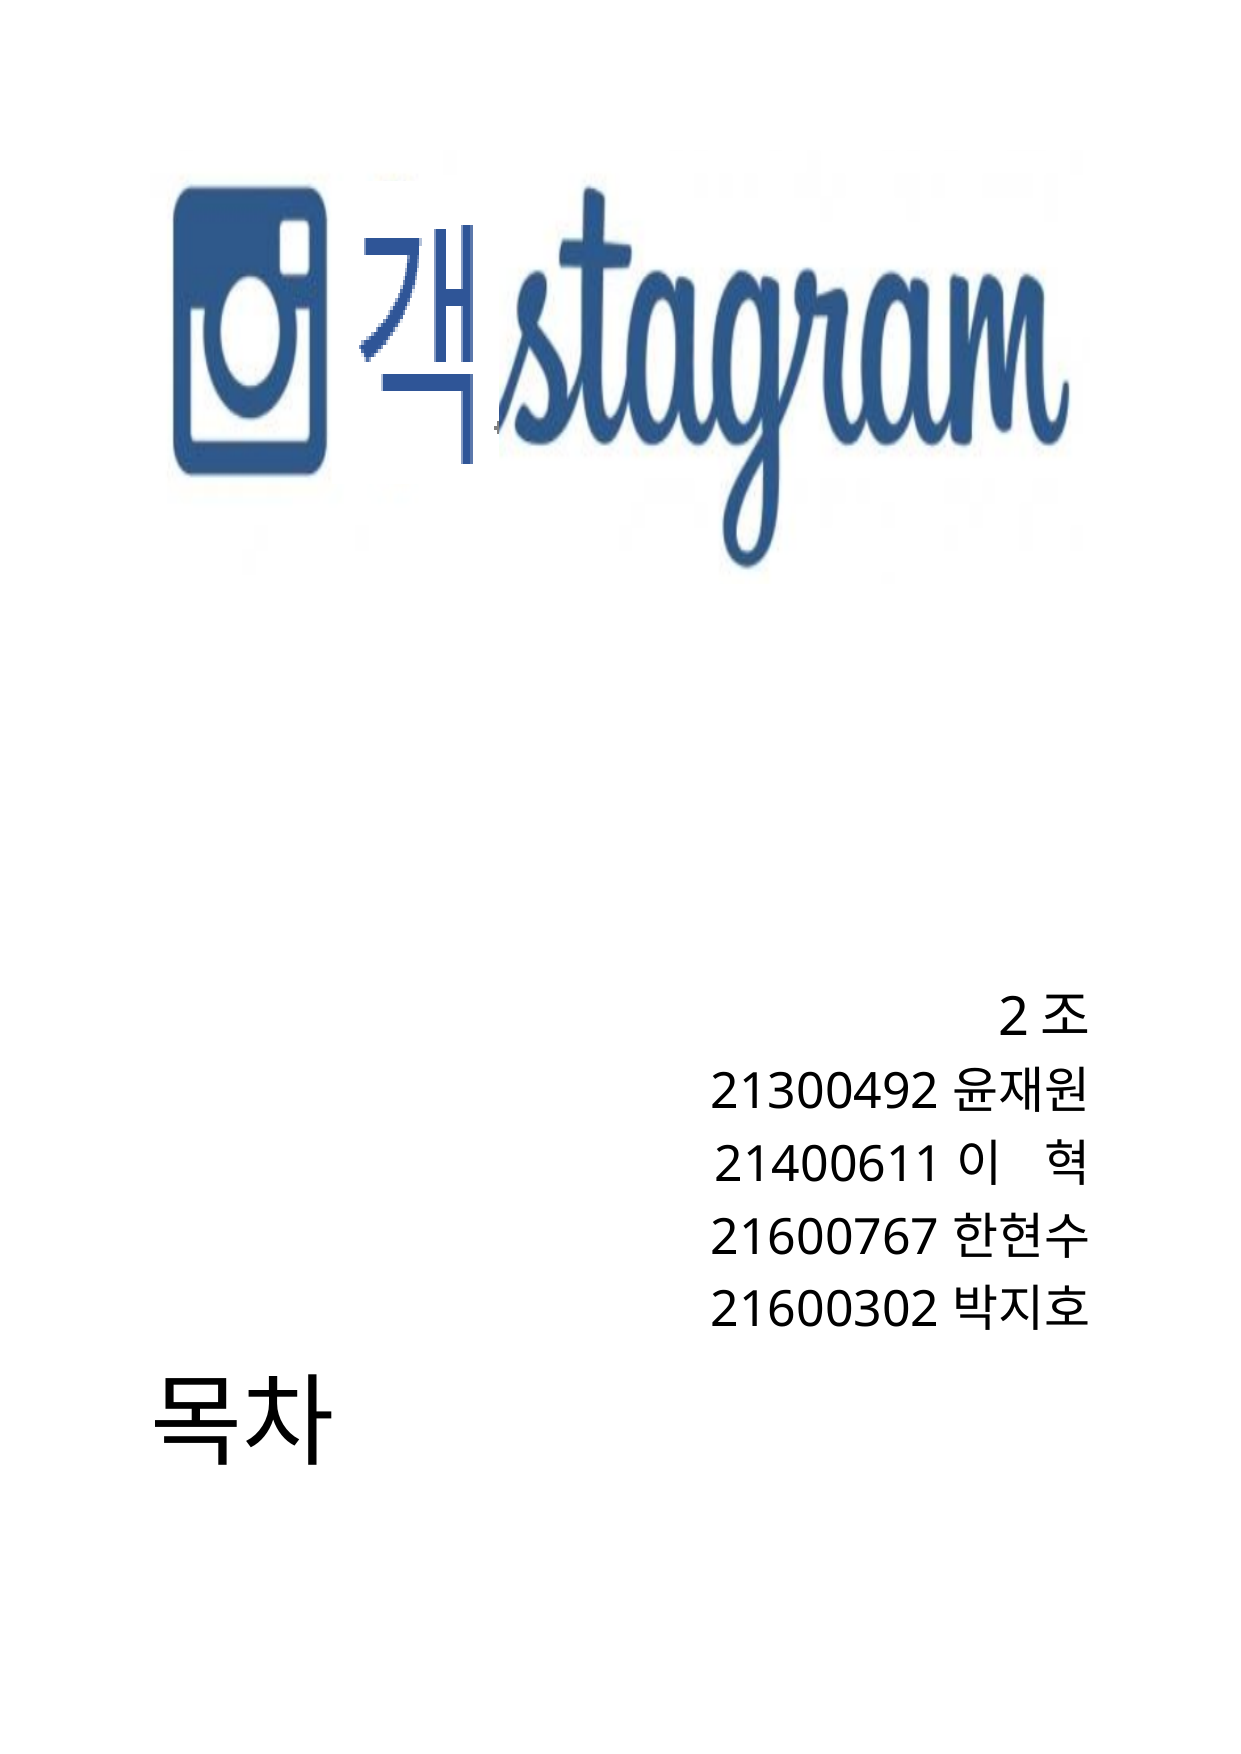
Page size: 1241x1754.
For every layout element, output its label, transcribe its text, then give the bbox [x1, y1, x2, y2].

text 2조 [150, 972, 1090, 1051]
text 목차 [150, 1342, 1090, 1486]
text 21600767 한현수 [150, 1196, 1090, 1269]
text 21600302 박지호 [150, 1269, 1090, 1342]
picture [150, 150, 1090, 584]
text 21400611 이 혁 [150, 1123, 1090, 1196]
text 21300492 윤재원 [150, 1051, 1090, 1123]
